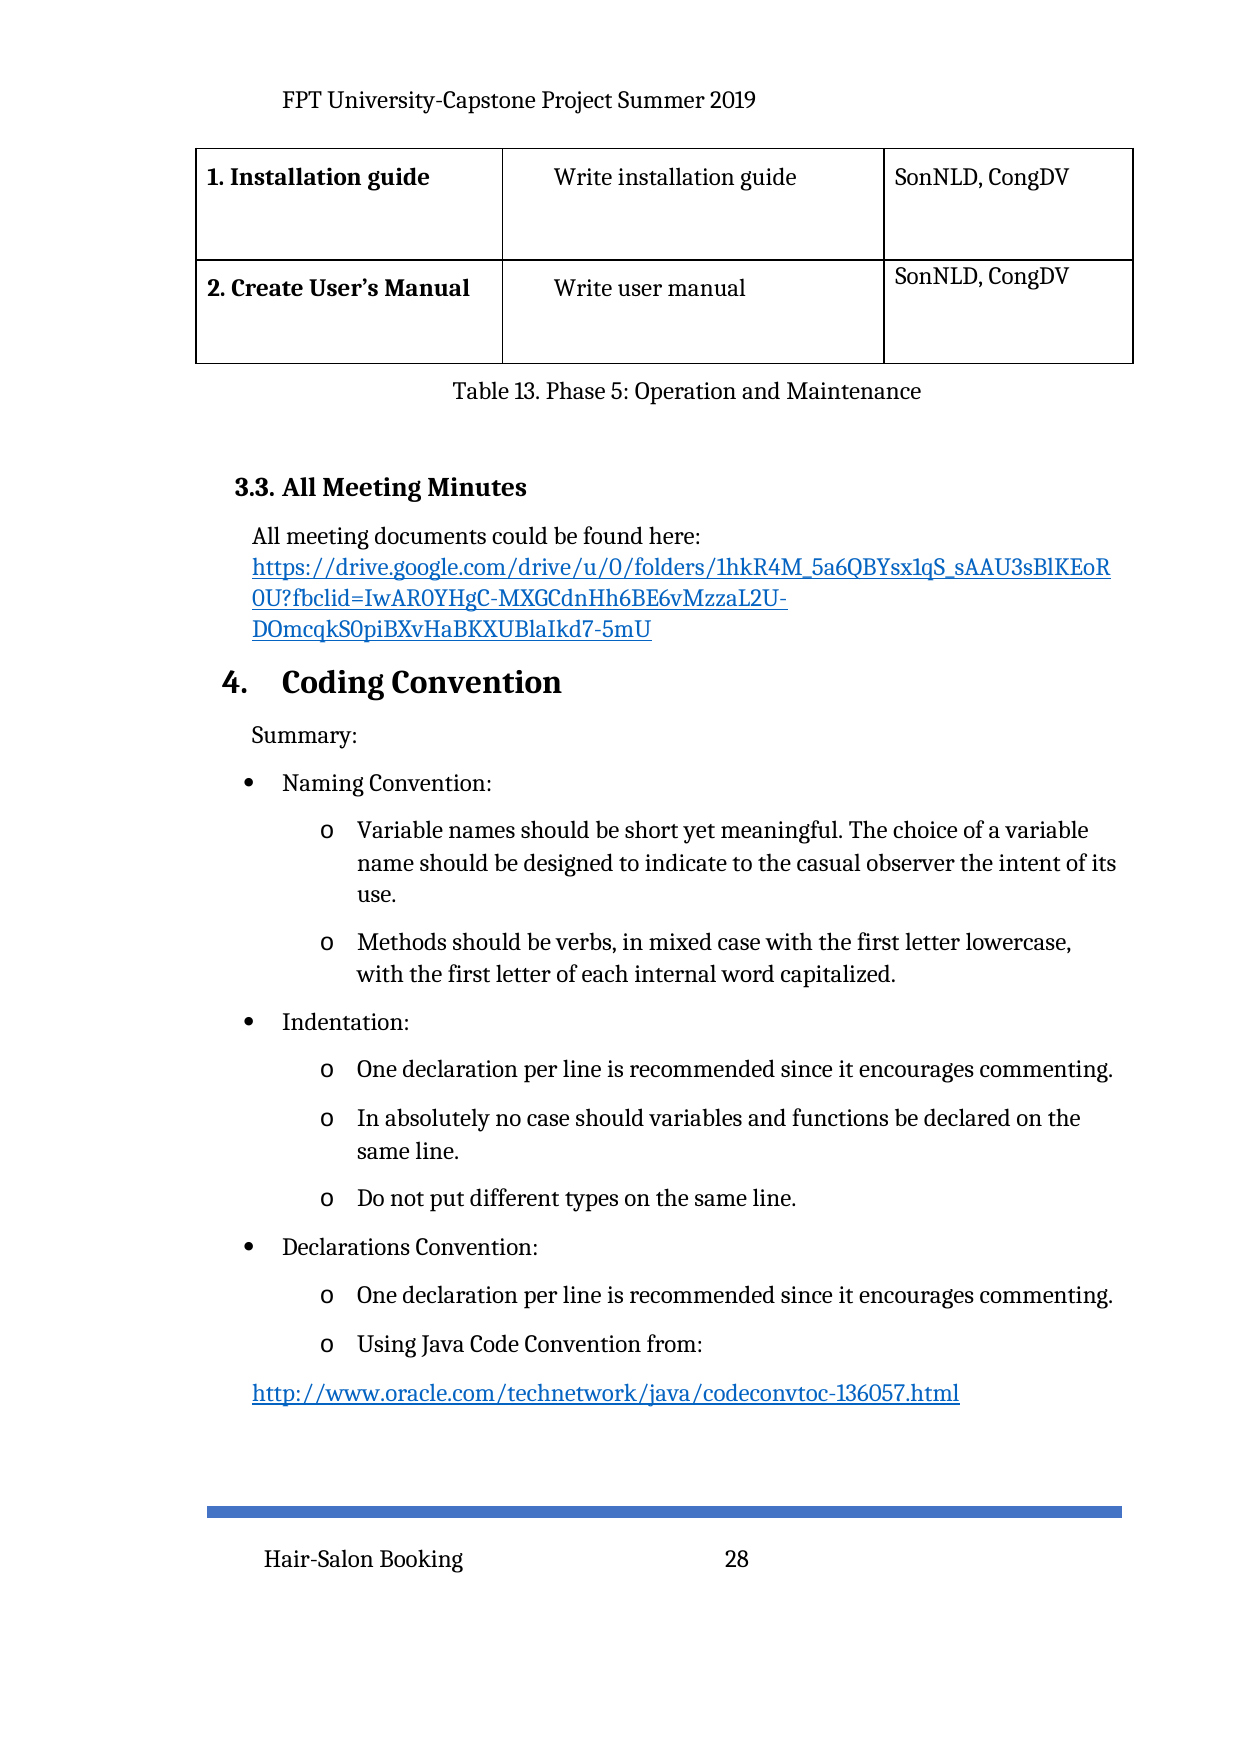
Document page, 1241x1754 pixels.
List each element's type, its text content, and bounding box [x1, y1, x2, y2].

table_cell 2. Create User’s Manual [197, 261, 502, 362]
text All meeting documents could be found here: https://drive.google.com/drive/u/0/folders/1hkR4M_5a6QBYsx1qS_sAAU3sBlKEoR0U?fbclid=IwAR0YHgC-MXGCdnHh6BE6vMzzaL2U-DOmcqkS0piBXvHaBKXUBlaIkd7-5mU [252, 522, 1122, 644]
subtitle Coding Convention [207, 663, 1122, 701]
text Table 13. Phase 5: Operation and Maintenance [252, 377, 1122, 405]
list One declaration per line is recommended since it encourages commenting. [319, 1055, 1122, 1085]
list Indentation: [244, 1007, 1122, 1036]
list Do not put different types on the same line. [319, 1184, 1122, 1214]
text Summary: [252, 721, 1122, 750]
list Methods should be verbs, in mixed case with the first letter lowercase, with the first letter of each internal word capitalized. [319, 927, 1122, 988]
subtitle All Meeting Minutes [205, 472, 1122, 503]
table_cell 1. Installation guide [197, 149, 502, 259]
list One declaration per line is recommended since it encourages commenting. [319, 1281, 1122, 1311]
table_cell Write installation guide [503, 149, 883, 259]
text http://www.oracle.com/technetwork/java/codeconvtoc-136057.html [252, 1379, 1122, 1408]
list Using Java Code Convention from: [319, 1330, 1122, 1360]
table_cell SonNLD, CongDV [885, 261, 1132, 362]
list Naming Convention: [244, 769, 1122, 797]
table_cell SonNLD, CongDV [885, 149, 1132, 259]
list In absolutely no case should variables and functions be declared on the same line. [319, 1104, 1122, 1165]
list Variable names should be short yet meaningful. The choice of a variable name should be designed to indicate to the casual observer the intent of its use. [319, 816, 1122, 908]
table_cell Write user manual [503, 261, 883, 362]
list Declarations Convention: [244, 1233, 1122, 1262]
